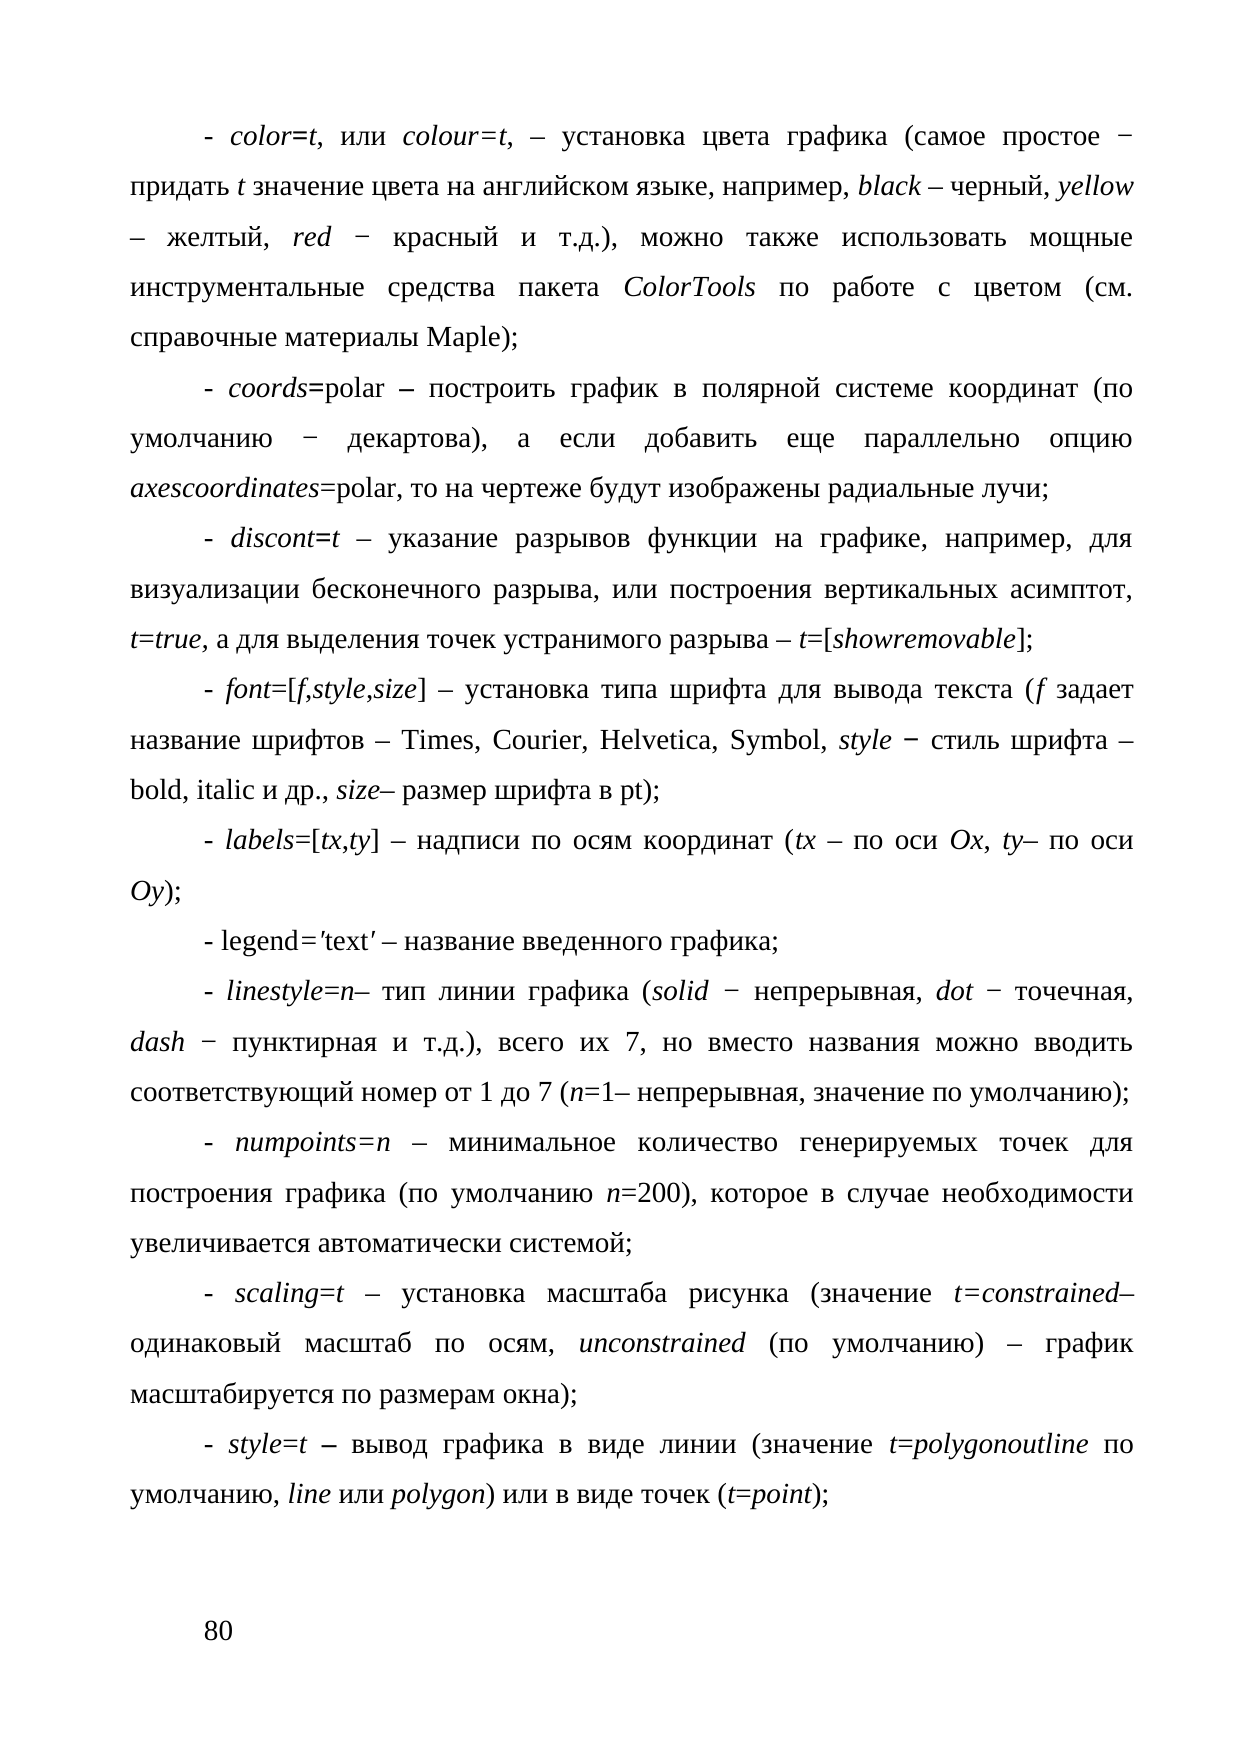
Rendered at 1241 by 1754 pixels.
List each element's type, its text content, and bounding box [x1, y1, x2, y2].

text - legend=′text′ – название введенного графика; [130, 923, 1134, 957]
text - style=t – вывод графика в виде линии (значение t=polygonoutline по умолчанию, line или polygon) или в виде точек (t=point); [130, 1426, 1134, 1510]
text - linestyle=n– тип линии графика (solid − непрерывная, dot − точечная, dash − пунктирная и т.д.), всего их 7, но вместо названия можно вводить соответствующий номер от 1 до 7 (n=1– непрерывная, значение по умолчанию); [130, 973, 1134, 1108]
text - discont=t – указание разрывов функции на графике, например, для визуализации бесконечного разрыва, или построения вертикальных асимптот, t=true, а для выделения точек устранимого разрыва – t=[showremovable]; [130, 521, 1134, 655]
text - scaling=t – установка масштаба рисунка (значение t=constrained– одинаковый масштаб по осям, unconstrained (по умолчанию) – график масштабируется по размерам окна); [130, 1275, 1134, 1409]
text - numpoints=n – минимальное количество генерируемых точек для построения графика (по умолчанию n=200), которое в случае необходимости увеличивается автоматически системой; [130, 1124, 1134, 1258]
text - color=t, или colour=t, – установка цвета графика (самое простое − придать t значение цвета на английском языке, например, black – черный, yellow – желтый, red − красный и т.д.), можно также использовать мощные инструментальные средства пакета ColorTools по работе с цветом (см. справочные материалы Maple); [130, 118, 1134, 353]
text - font=[f,style,size] – установка типа шрифта для вывода текста (f задает название шрифтов – Times, Courier, Helvetica, Symbol, style − стиль шрифта –bold, italic и др., size– размер шрифта в pt); [130, 672, 1134, 806]
text - labels=[tx,ty] – надписи по осям координат (tx – по оси Оx, ty– по оси Оy); [130, 822, 1134, 906]
text - coords=polar – построить график в полярной системе координат (по умолчанию − декартова), а если добавить еще параллельно опцию axescoordinates=polar, то на чертеже будут изображены радиальные лучи; [130, 370, 1134, 504]
